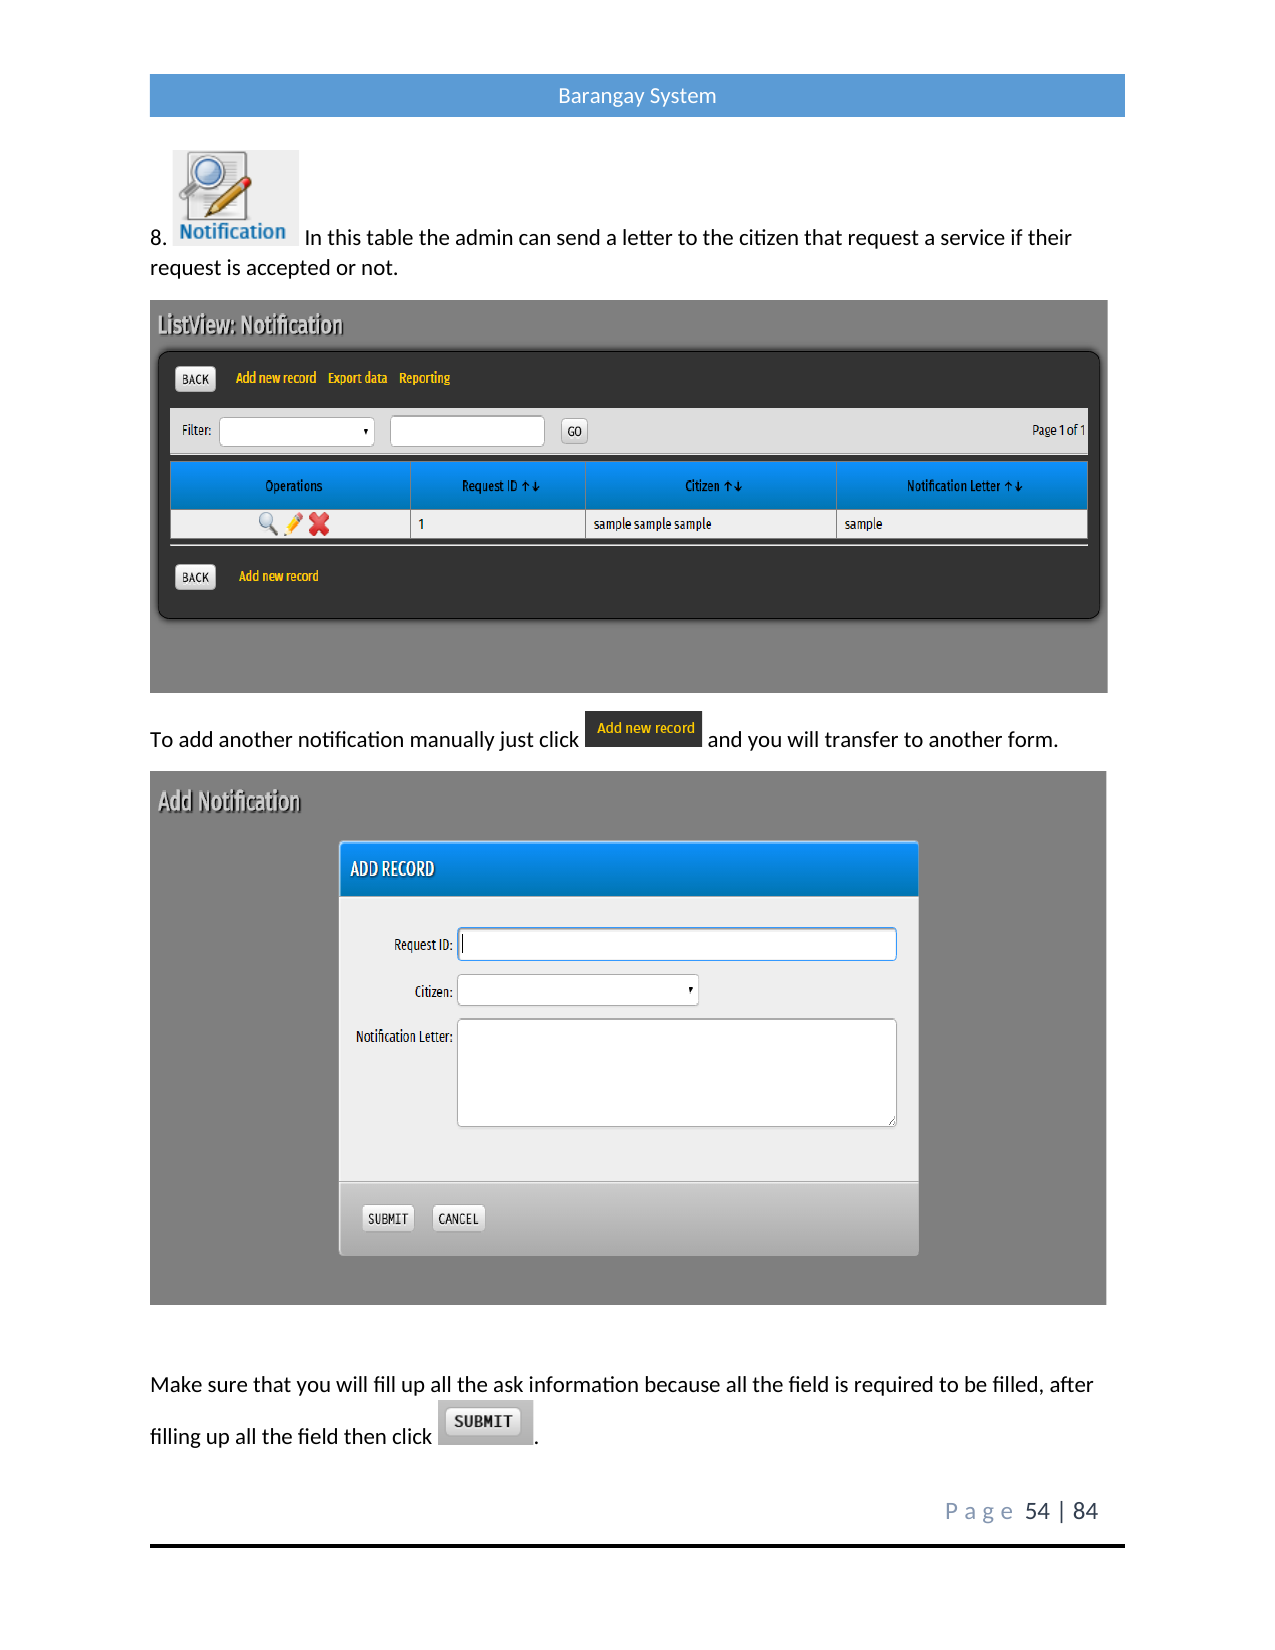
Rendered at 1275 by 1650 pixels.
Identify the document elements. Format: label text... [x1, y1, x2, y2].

text Make sure that you will fill up all the ask information because all the field is required to be filled, after filling up all the field then click . [150, 1370, 1125, 1450]
text 8. In this table the admin can send a letter to the citizen that request a service if their request is accepted or not. [150, 150, 1125, 281]
picture [172, 150, 300, 246]
picture [150, 771, 1107, 1305]
text To add another notification manually just click and you will transfer to another form. [150, 711, 1125, 753]
picture [438, 1400, 534, 1445]
picture [585, 711, 703, 747]
picture [150, 300, 1108, 693]
